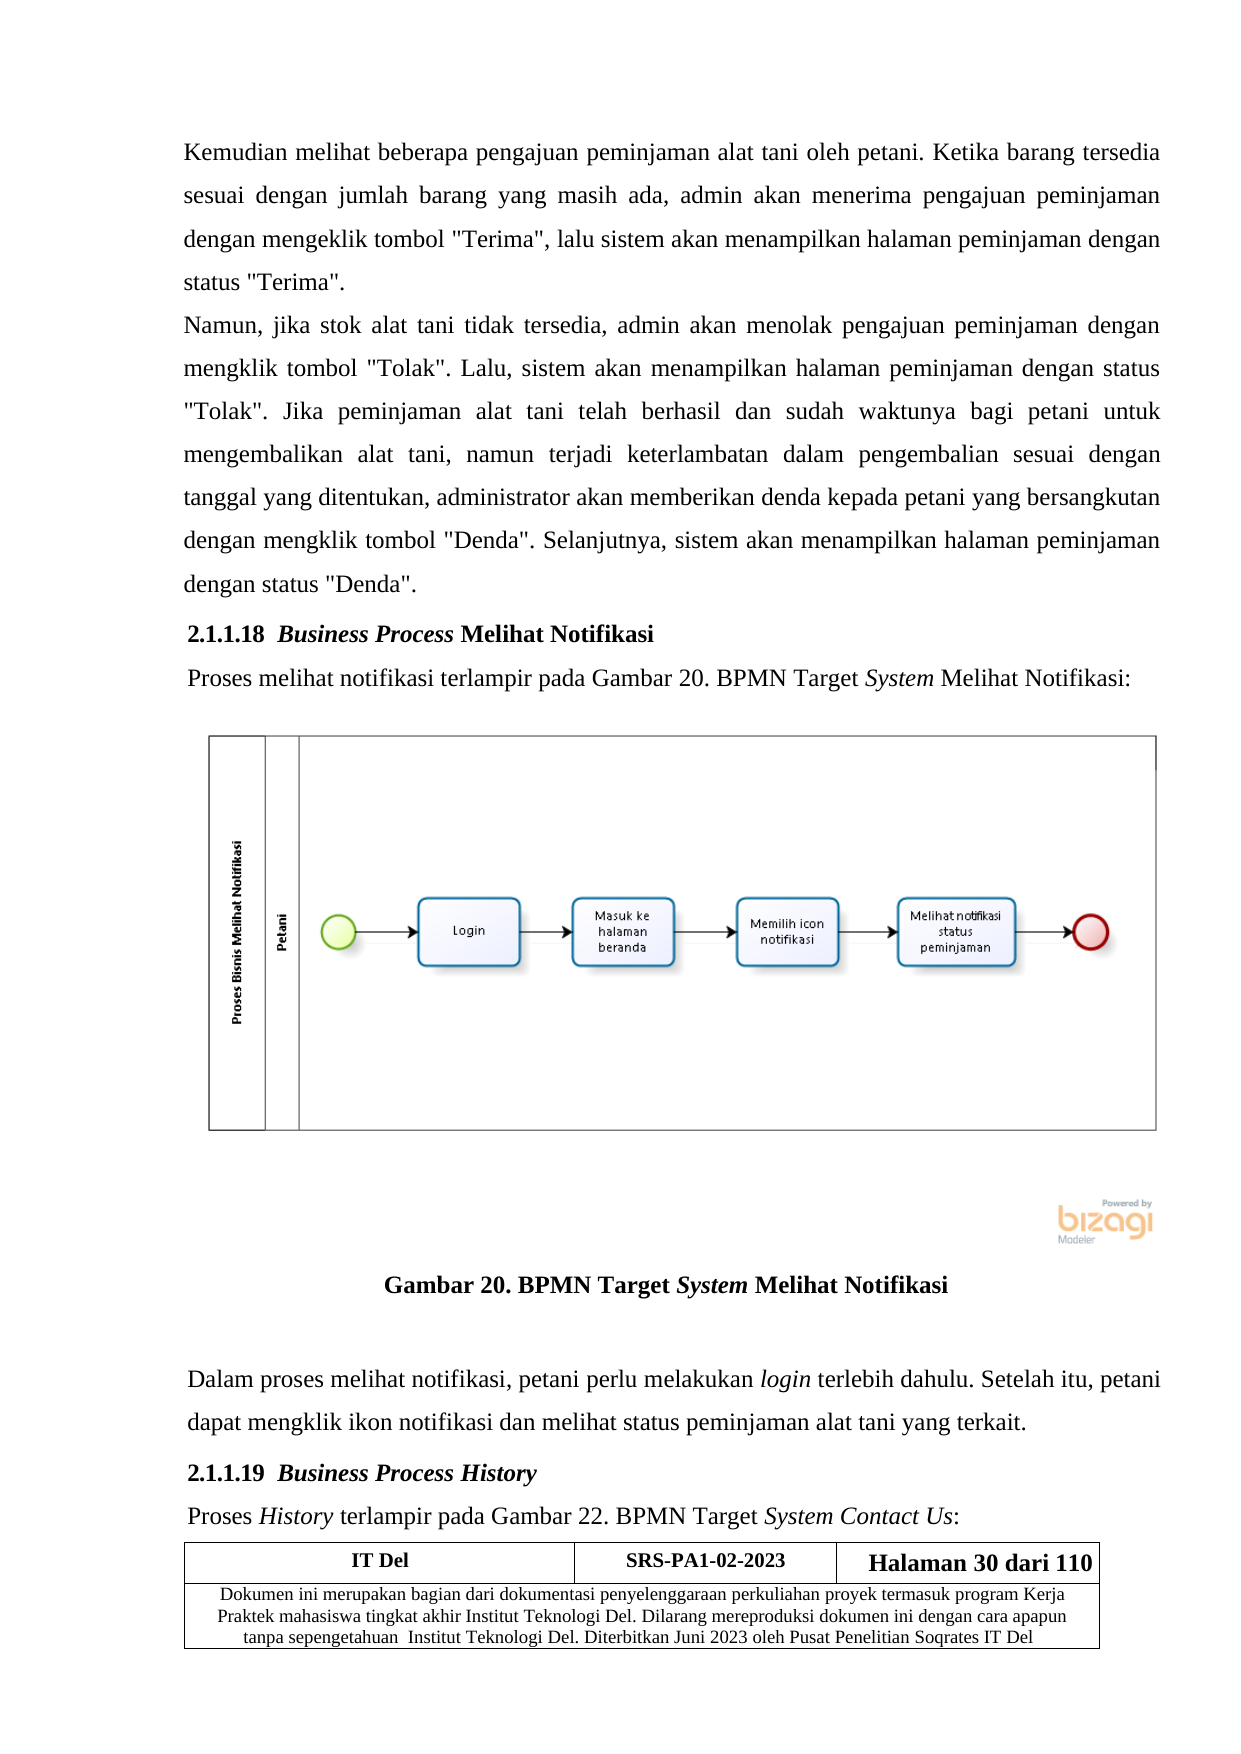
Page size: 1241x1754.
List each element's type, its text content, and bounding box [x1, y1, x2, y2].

list Business Process History [187, 1458, 1161, 1486]
text Dalam proses melihat notifikasi, petani perlu melakukan login terlebih dahulu. Setelah itu, petani dapat mengklik ikon notifikasi dan melihat status peminjaman alat tani yang terkait. [187, 1364, 1161, 1436]
text Namun, jika stok alat tani tidak tersedia, admin akan menolak pengajuan peminjaman dengan mengklik tombol "Tolak". Lalu, sistem akan menampilkan halaman peminjaman dengan status "Tolak". Jika peminjaman alat tani telah berhasil dan sudah waktunya bagi petani untuk mengembalikan alat tani, namun terjadi keterlambatan dalam pengembalian sesuai dengan tanggal yang ditentukan, administrator akan memberikan denda kepada petani yang bersangkutan dengan mengklik tombol "Denda". Selanjutnya, sistem akan menampilkan halaman peminjaman dengan status "Denda". [183, 310, 1161, 597]
text Proses melihat notifikasi terlampir pada Gambar 20. BPMN Target System Melihat Notifikasi: [171, 663, 1161, 691]
text Gambar 20. BPMN Target System Melihat Notifikasi [171, 1270, 1161, 1298]
text Proses History terlampir pada Gambar 22. BPMN Target System Contact Us: [171, 1501, 1161, 1529]
list Business Process Melihat Notifikasi [187, 619, 1161, 648]
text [183, 137, 1161, 296]
picture [187, 713, 1178, 1257]
